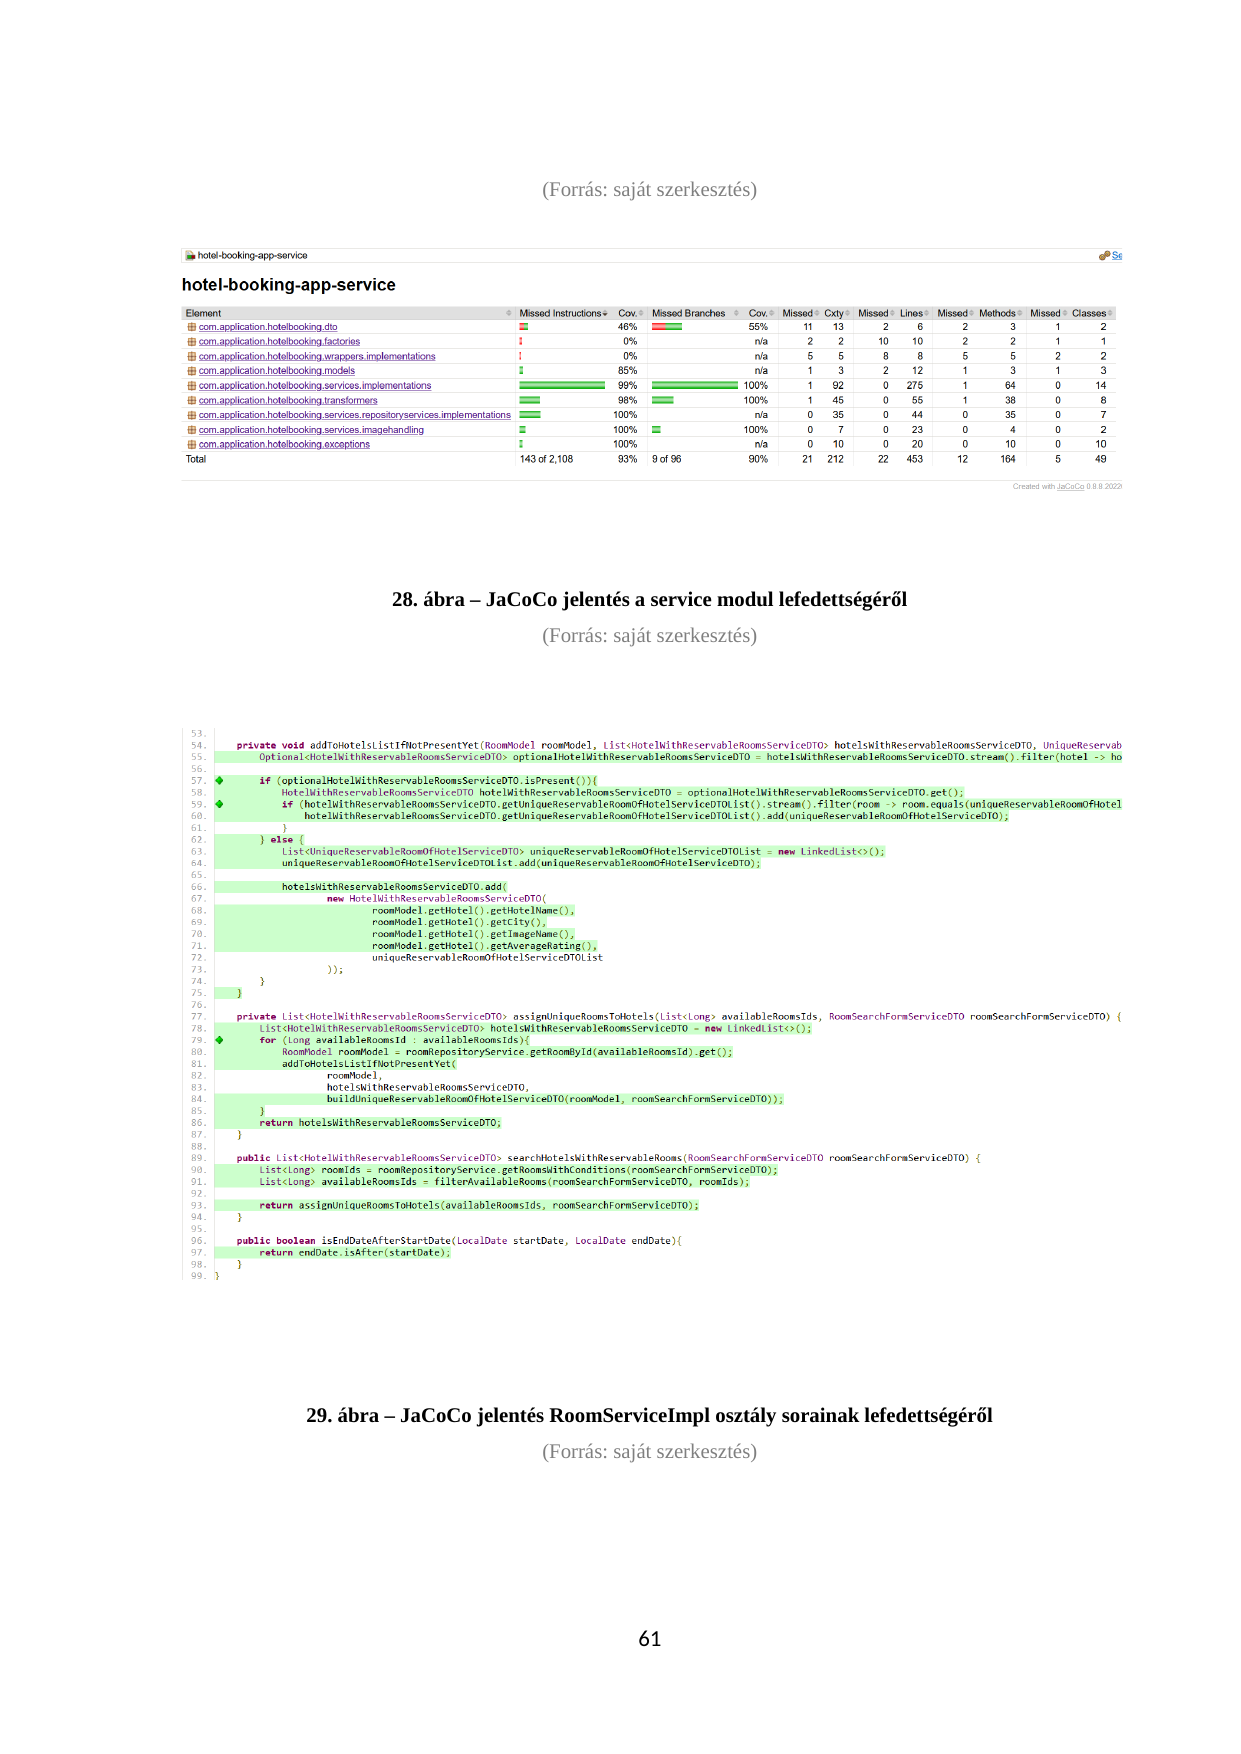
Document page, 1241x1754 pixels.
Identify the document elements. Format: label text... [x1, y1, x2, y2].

text 28. ábra – JaCoCo jelentés a service modul lefedettségéről [177, 514, 1122, 611]
text (Forrás: saját szerkesztés) [177, 623, 1122, 647]
text (Forrás: saját szerkesztés) [177, 177, 1122, 201]
picture [177, 728, 1123, 1280]
text (Forrás: saját szerkesztés) [177, 1439, 1122, 1463]
picture [177, 246, 1123, 514]
text 29. ábra – JaCoCo jelentés RoomServiceImpl osztály sorainak lefedettségéről [177, 1280, 1122, 1427]
